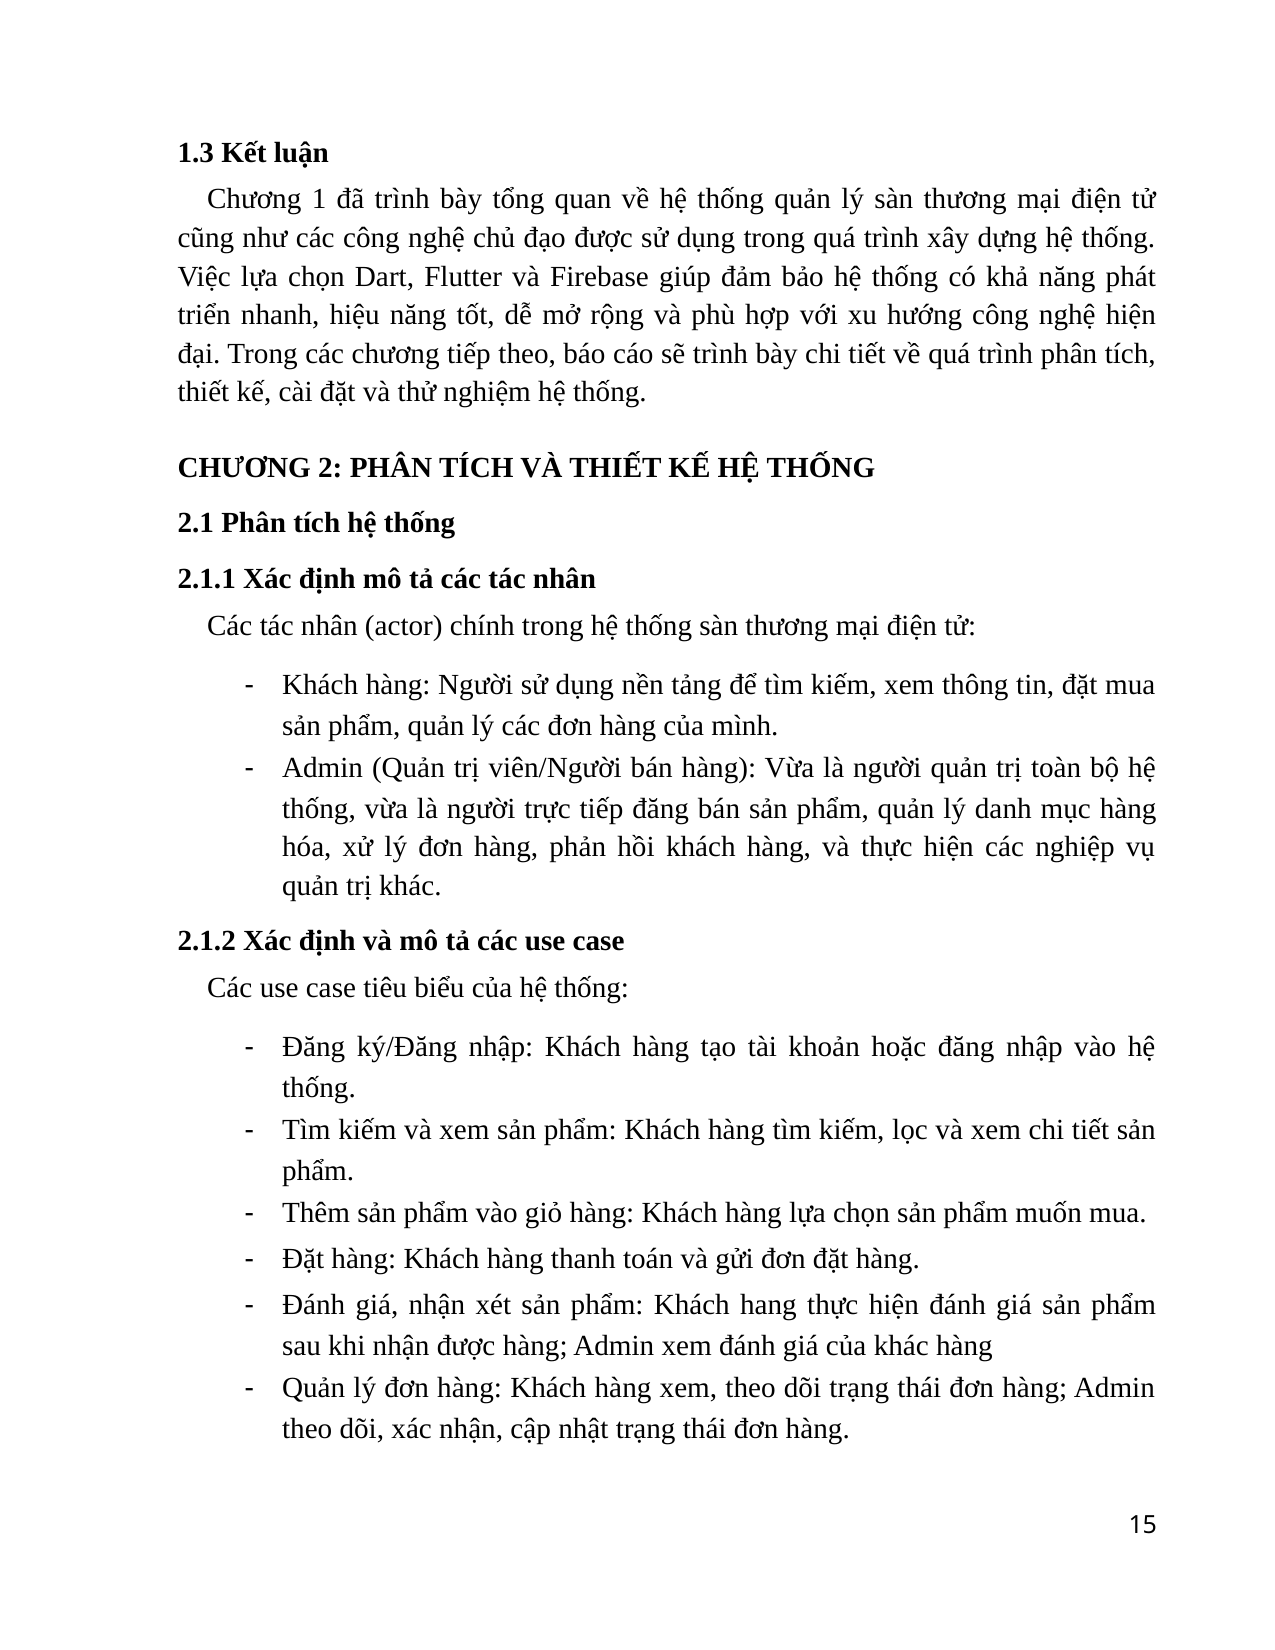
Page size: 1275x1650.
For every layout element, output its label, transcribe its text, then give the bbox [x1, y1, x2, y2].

subtitle PHÂN TÍCH VÀ THIẾT KẾ HỆ THỐNG [177, 450, 1157, 484]
list Quản lý đơn hàng: Khách hàng xem, theo dõi trạng thái đơn hàng; Admin theo dõi, xác nhận, cập nhật trạng thái đơn hàng. [244, 1366, 1157, 1444]
text Chương 1 đã trình bày tổng quan về hệ thống quản lý sàn thương mại điện tử cũng như các công nghệ chủ đạo được sử dụng trong quá trình xây dựng hệ thống. Việc lựa chọn Dart, Flutter và Firebase giúp đảm bảo hệ thống có khả năng phát triển nhanh, hiệu năng tốt, dễ mở rộng và phù hợp với xu hướng công nghệ hiện đại. Trong các chương tiếp theo, báo cáo sẽ trình bày chi tiết về quá trình phân tích, thiết kế, cài đặt và thử nghiệm hệ thống. [177, 182, 1157, 408]
subtitle Xác định và mô tả các use case [177, 923, 1157, 957]
list Đặt hàng: Khách hàng thanh toán và gửi đơn đặt hàng. [244, 1237, 1157, 1277]
list Đăng ký/Đăng nhập: Khách hàng tạo tài khoản hoặc đăng nhập vào hệ thống. [244, 1025, 1157, 1103]
list Admin (Quản trị viên/Người bán hàng): Vừa là người quản trị toàn bộ hệ thống, vừa là người trực tiếp đăng bán sản phẩm, quản lý danh mục hàng hóa, xử lý đơn hàng, phản hồi khách hàng, và thực hiện các nghiệp vụ quản trị khác. [244, 746, 1157, 901]
list Đánh giá, nhận xét sản phẩm: Khách hang thực hiện đánh giá sản phẩm sau khi nhận được hàng; Admin xem đánh giá của khác hàng [244, 1283, 1157, 1361]
list Thêm sản phẩm vào giỏ hàng: Khách hàng lựa chọn sản phẩm muốn mua. [244, 1192, 1157, 1231]
subtitle Phân tích hệ thống [177, 506, 1157, 539]
list Tìm kiếm và xem sản phẩm: Khách hàng tìm kiếm, lọc và xem chi tiết sản phẩm. [244, 1108, 1157, 1187]
text Các use case tiêu biểu của hệ thống: [177, 970, 1157, 1003]
list Khách hàng: Người sử dụng nền tảng để tìm kiếm, xem thông tin, đặt mua sản phẩm, quản lý các đơn hàng của mình. [244, 663, 1157, 741]
subtitle Xác định mô tả các tác nhân [177, 561, 1157, 594]
text Các tác nhân (actor) chính trong hệ thống sàn thương mại điện tử: [177, 608, 1157, 641]
subtitle Kết luận [177, 135, 1157, 168]
